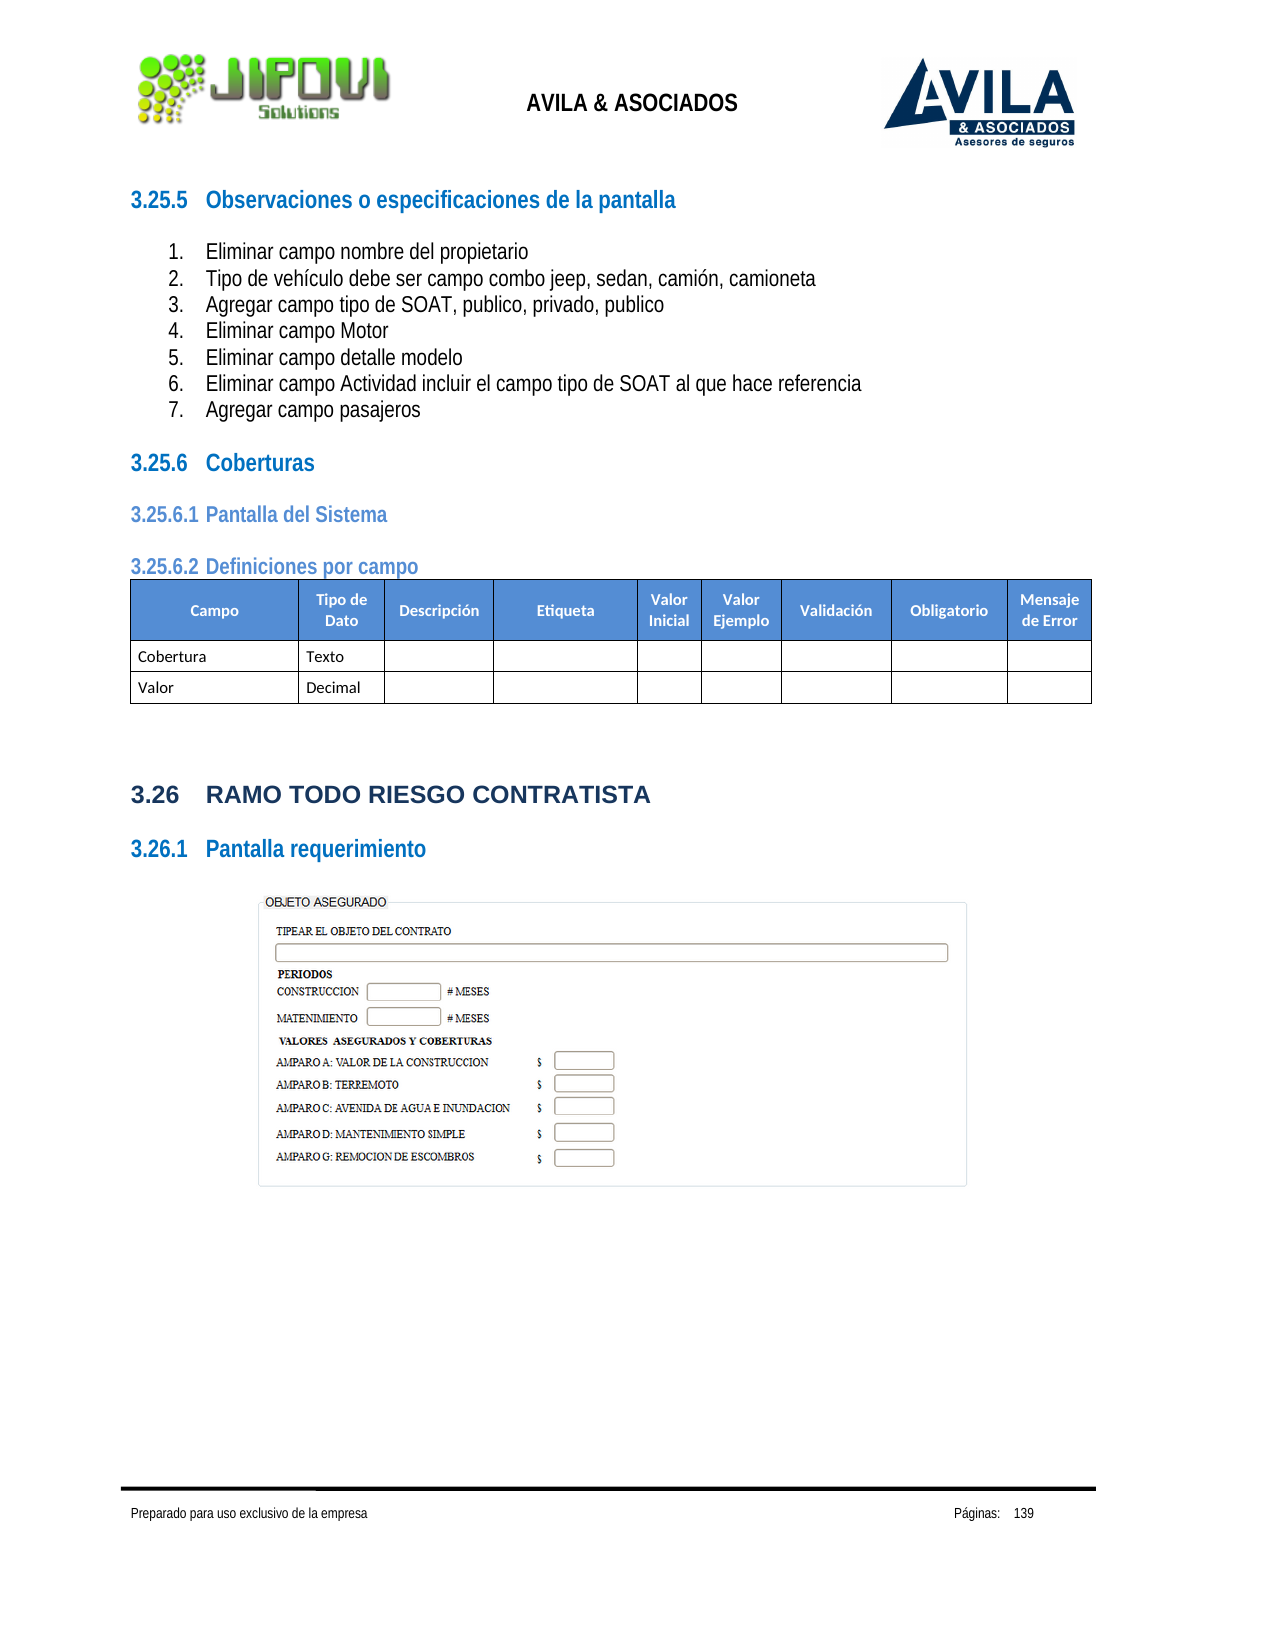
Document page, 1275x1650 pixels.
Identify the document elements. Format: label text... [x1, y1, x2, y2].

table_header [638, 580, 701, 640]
subtitle Observaciones o especificaciones de la pantalla [131, 184, 1092, 213]
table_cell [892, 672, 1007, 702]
list Eliminar campo Actividad incluir el campo tipo de SOAT al que hace referencia [168, 370, 1092, 396]
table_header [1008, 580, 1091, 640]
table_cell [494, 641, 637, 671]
list Agregar campo tipo de SOAT, publico, privado, publico [168, 291, 1092, 317]
list Eliminar campo Motor [168, 317, 1092, 344]
list Eliminar campo detalle modelo [168, 344, 1092, 370]
list Eliminar campo nombre del propietario [168, 238, 1092, 264]
subtitle Pantalla del Sistema [131, 501, 1092, 528]
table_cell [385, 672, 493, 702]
list Tipo de vehículo debe ser campo combo jeep, sedan, camión, camioneta [168, 264, 1092, 291]
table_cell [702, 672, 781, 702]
picture [131, 47, 394, 128]
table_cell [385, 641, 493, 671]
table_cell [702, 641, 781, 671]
subtitle Pantalla requerimiento [131, 834, 1092, 862]
list Agregar campo pasajeros [168, 396, 1092, 423]
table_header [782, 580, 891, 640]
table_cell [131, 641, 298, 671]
subtitle Definiciones por campo [131, 553, 1092, 579]
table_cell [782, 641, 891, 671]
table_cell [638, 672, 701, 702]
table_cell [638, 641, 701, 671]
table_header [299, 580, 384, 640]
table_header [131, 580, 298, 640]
picture [881, 57, 1077, 148]
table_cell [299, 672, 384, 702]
subtitle RAMO TODO RIESGO CONTRATISTA [131, 780, 1092, 809]
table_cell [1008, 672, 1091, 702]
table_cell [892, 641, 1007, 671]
subtitle Coberturas [131, 448, 1092, 476]
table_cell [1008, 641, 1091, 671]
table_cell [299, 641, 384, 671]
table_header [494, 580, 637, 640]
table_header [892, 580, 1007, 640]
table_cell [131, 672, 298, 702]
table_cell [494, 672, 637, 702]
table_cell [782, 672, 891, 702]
picture [251, 887, 972, 1190]
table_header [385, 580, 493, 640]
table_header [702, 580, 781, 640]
